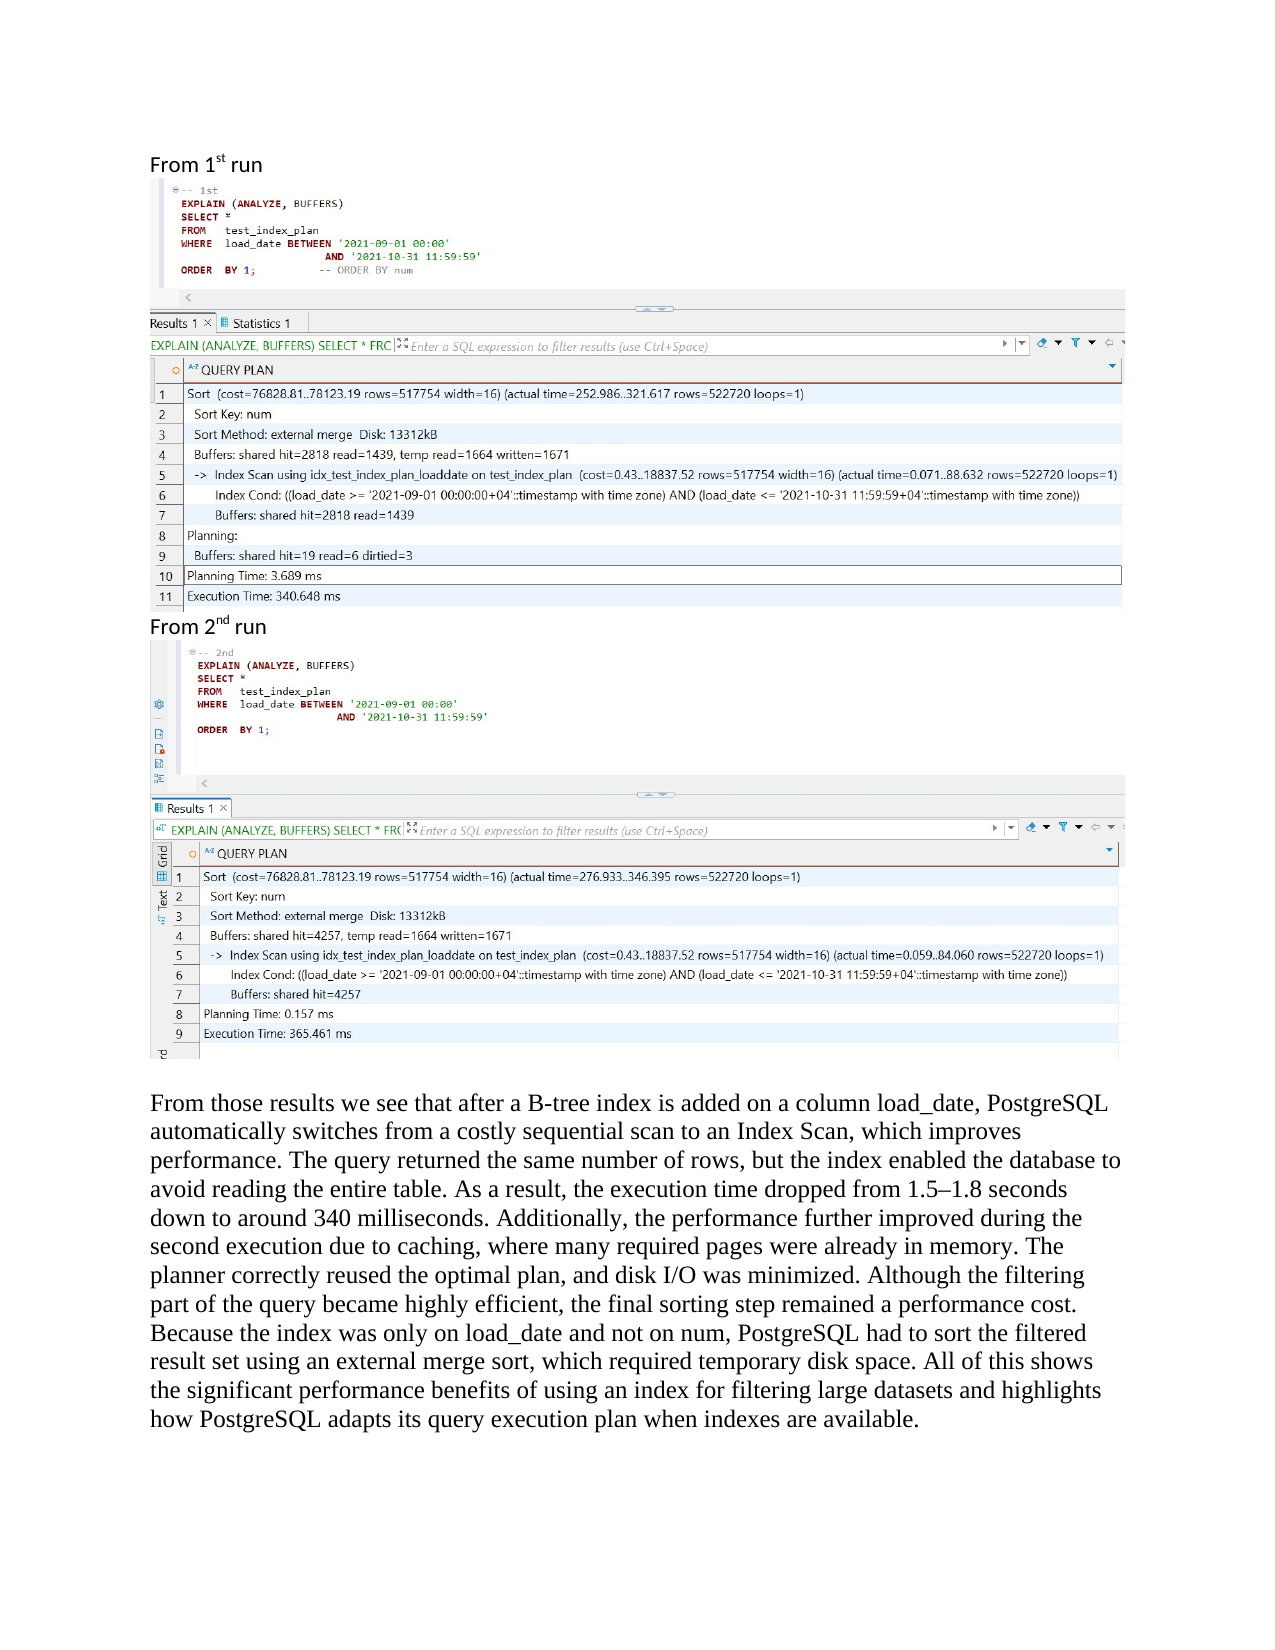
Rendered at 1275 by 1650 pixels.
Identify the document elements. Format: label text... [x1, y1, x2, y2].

text From 1st run [150, 150, 1125, 178]
picture [150, 640, 1125, 1059]
picture [150, 178, 1125, 612]
text From those results we see that after a B-tree index is added on a column load_date, PostgreSQL automatically switches from a costly sequential scan to an Index Scan, which improves performance. The query returned the same number of rows, but the index enabled the database to avoid reading the entire table. As a result, the execution time dropped from 1.5–1.8 seconds down to around 340 milliseconds. Additionally, the performance further improved during the second execution due to caching, where many required pages were already in memory. The planner correctly reused the optimal plan, and disk I/O was minimized. Although the filtering part of the query became highly efficient, the final sorting step remained a performance cost. Because the index was only on load_date and not on num, PostgreSQL had to sort the filtered result set using an external merge sort, which required temporary disk space. All of this shows the significant performance benefits of using an index for filtering large datasets and highlights how PostgreSQL adapts its query execution plan when indexes are available. [150, 1088, 1125, 1433]
text From 2nd run [150, 612, 1125, 640]
